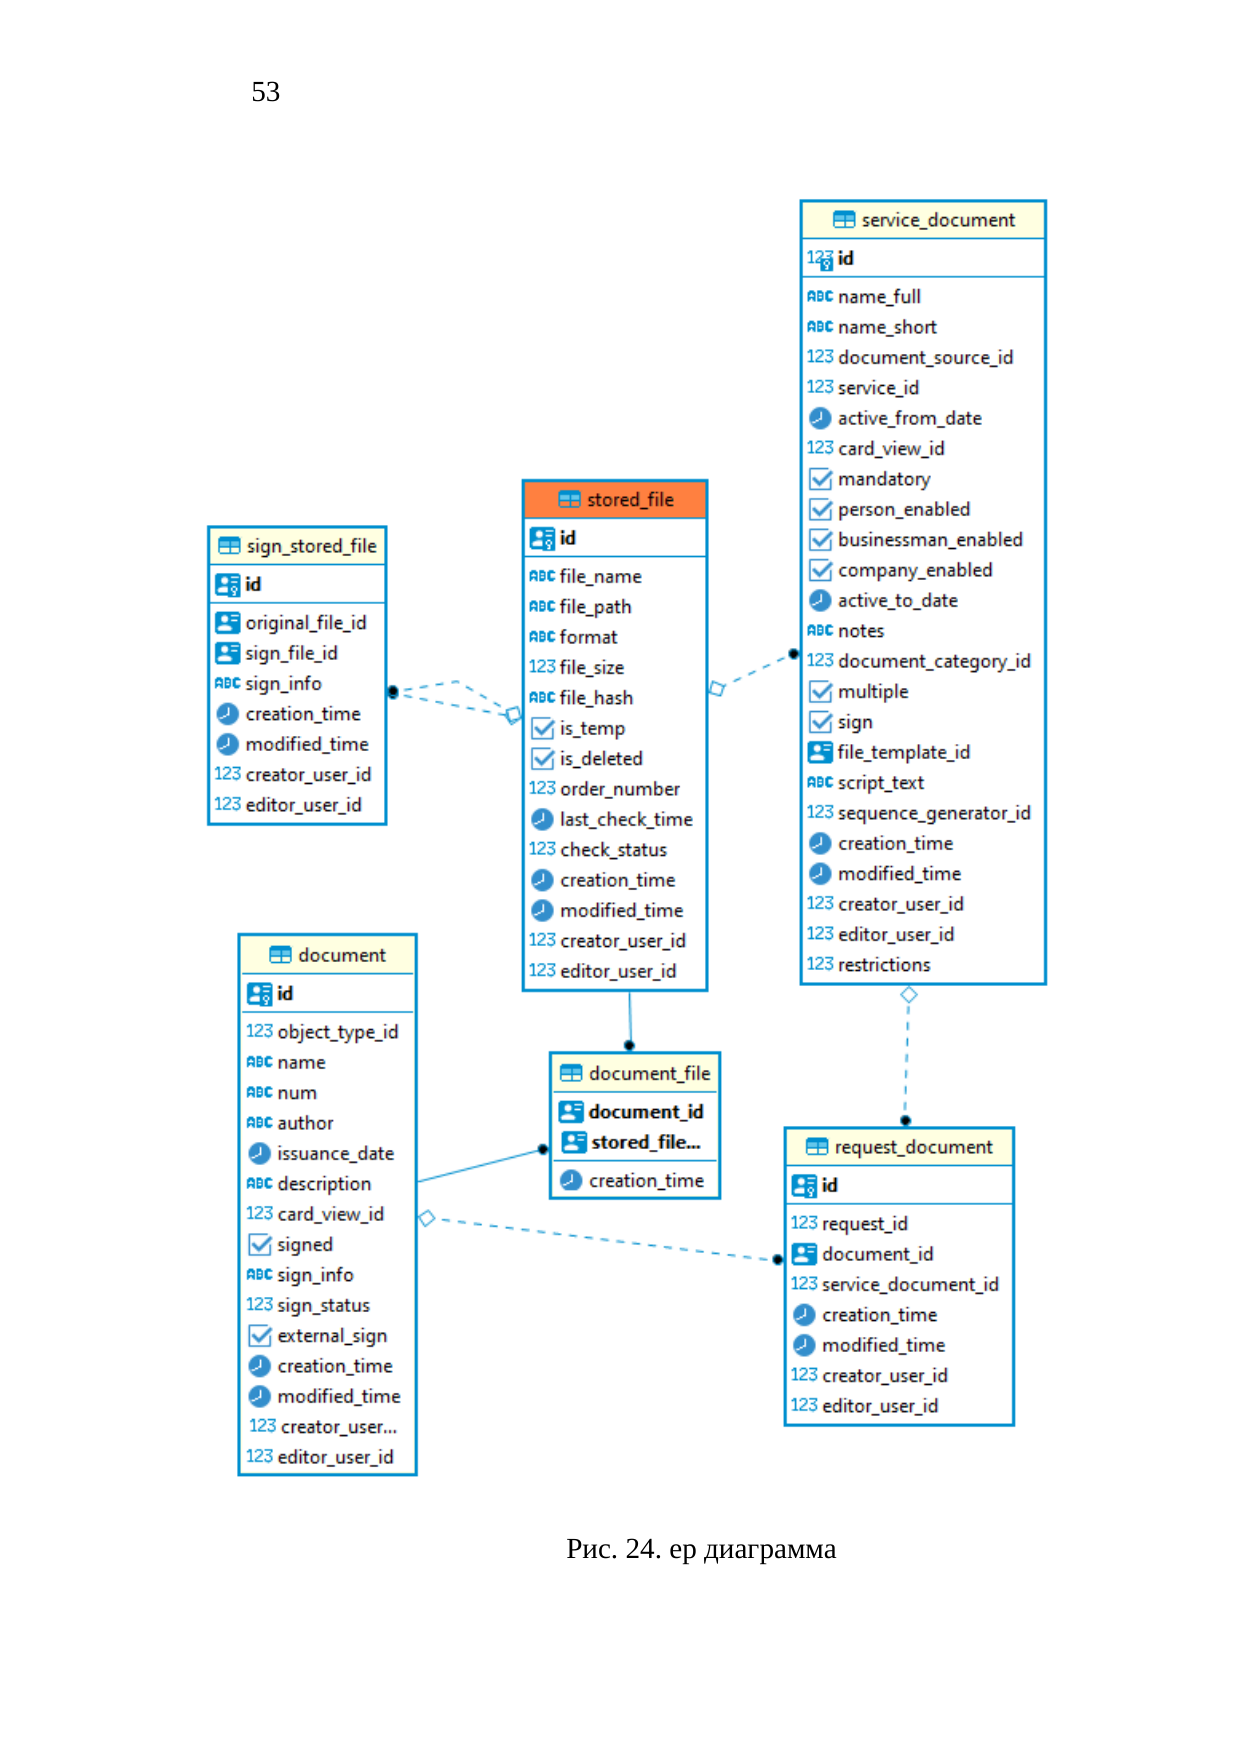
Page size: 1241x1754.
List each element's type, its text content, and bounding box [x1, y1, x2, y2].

picture [177, 174, 1081, 1515]
text Рис. 24. ер диаграмма [177, 1531, 1152, 1565]
